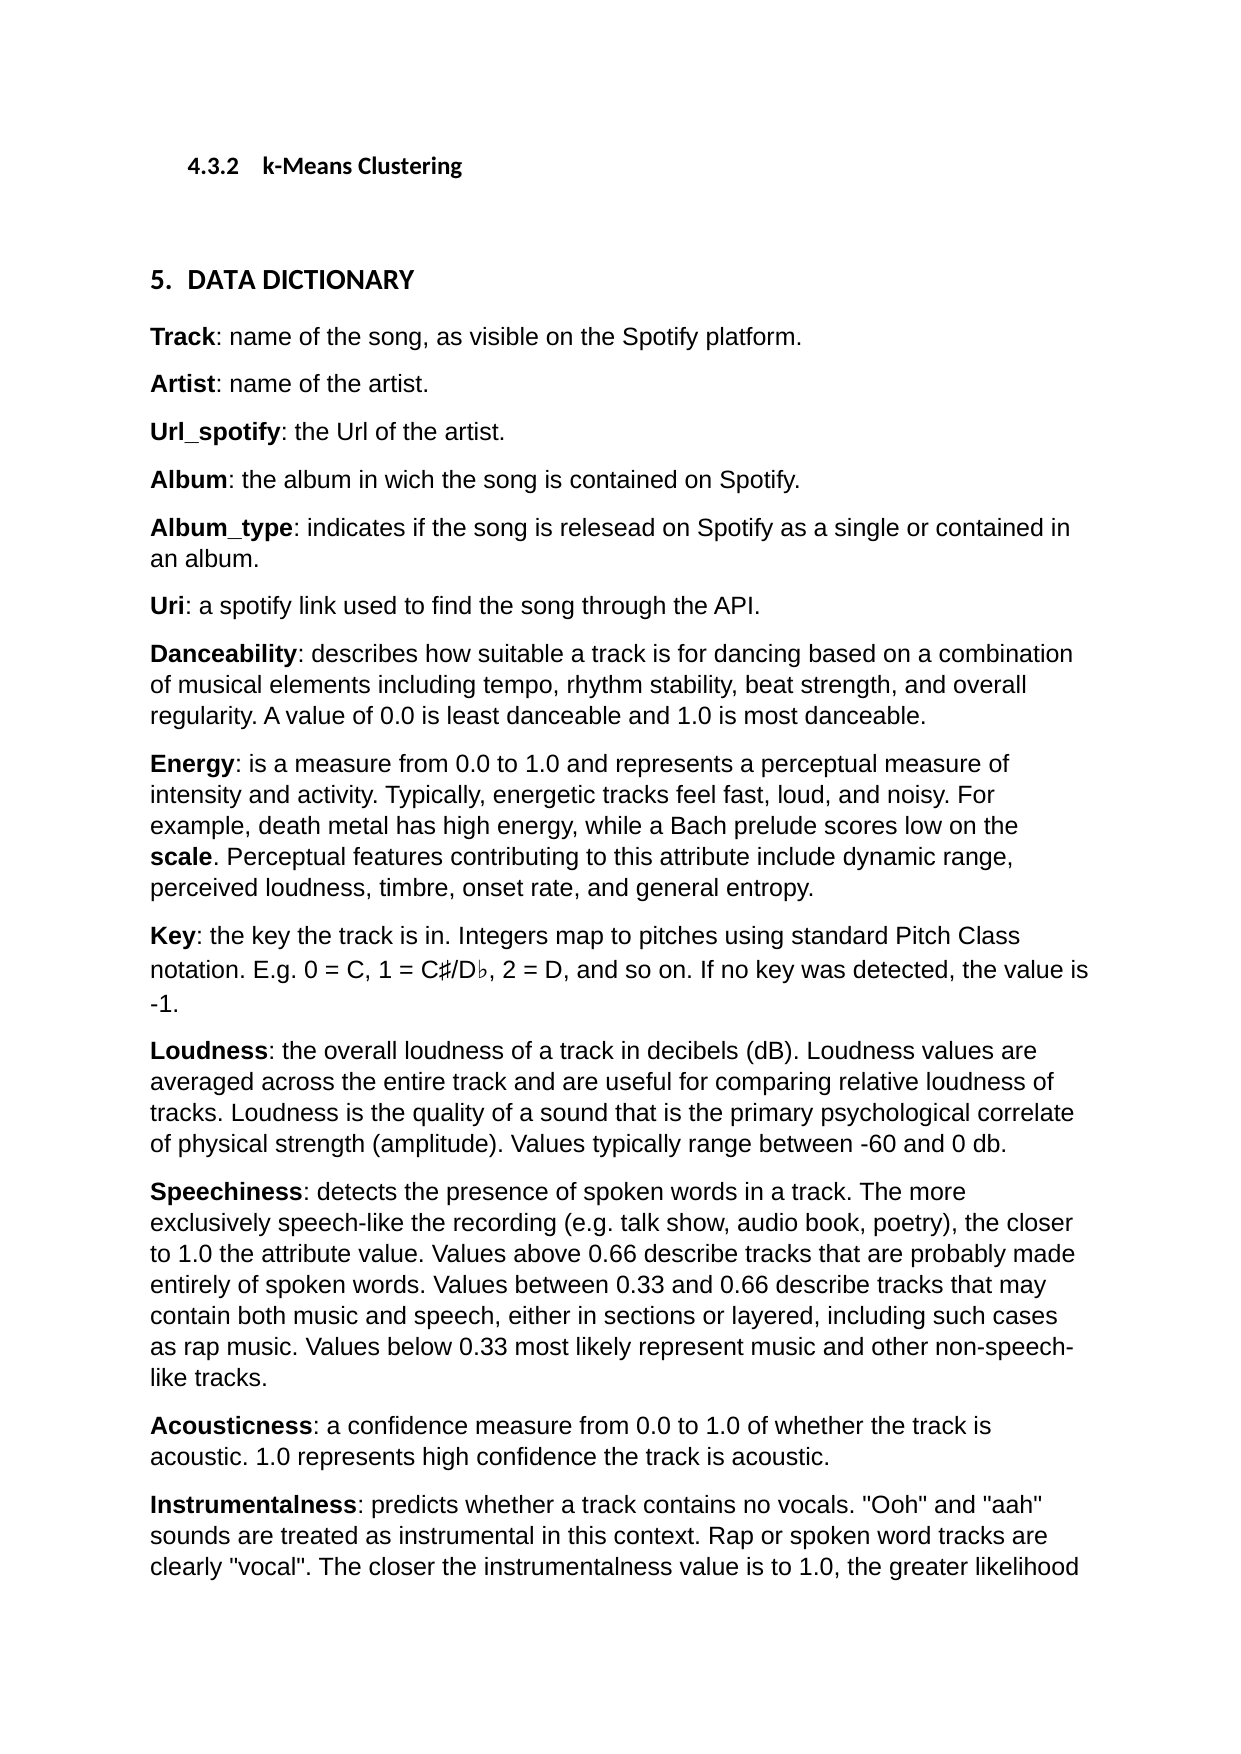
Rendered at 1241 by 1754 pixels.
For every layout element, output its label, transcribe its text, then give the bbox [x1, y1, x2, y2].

text Key: the key the track is in. Integers map to pitches using standard Pitch Class notation. E.g. 0 = C, 1 = C♯/D♭, 2 = D, and so on. If no key was detected, the value is -1. [150, 921, 1090, 1017]
text Uri: a spotify link used to find the song through the API. [150, 591, 1090, 620]
text Speechiness: detects the presence of spoken words in a track. The more exclusively speech-like the recording (e.g. talk show, audio book, poetry), the closer to 1.0 the attribute value. Values above 0.66 describe tracks that are probably made entirely of spoken words. Values between 0.33 and 0.66 describe tracks that may contain both music and speech, either in sections or layered, including such cases as rap music. Values below 0.33 most likely represent music and other non-speech-like tracks. [150, 1177, 1090, 1392]
text Loudness: the overall loudness of a track in decibels (dB). Loudness values are averaged across the entire track and are useful for comparing relative loudness of tracks. Loudness is the quality of a sound that is the primary psychological correlate of physical strength (amplitude). Values typically range between -60 and 0 db. [150, 1036, 1090, 1158]
text Energy: is a measure from 0.0 to 1.0 and represents a perceptual measure of intensity and activity. Typically, energetic tracks feel fast, loud, and noisy. For example, death metal has high energy, while a Bach prelude scores low on the scale. Perceptual features contributing to this attribute include dynamic range, perceived loudness, timbre, onset rate, and general entropy. [150, 749, 1090, 902]
text Danceability: describes how suitable a track is for dancing based on a combination of musical elements including tempo, rhythm stability, beat strength, and overall regularity. A value of 0.0 is least danceable and 1.0 is most danceable. [150, 639, 1090, 730]
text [150, 1490, 1090, 1581]
text Album_type: indicates if the song is relesead on Spotify as a single or contained in an album. [150, 513, 1090, 572]
subtitle DATA DICTIONARY [150, 261, 1090, 297]
text Acousticness: a confidence measure from 0.0 to 1.0 of whether the track is acoustic. 1.0 represents high confidence the track is acoustic. [150, 1411, 1090, 1471]
text Url_spotify: the Url of the artist. [150, 417, 1090, 446]
text Artist: name of the artist. [150, 369, 1090, 398]
subtitle k-Means Clustering [187, 150, 1090, 181]
text Track: name of the song, as visible on the Spotify platform. [150, 322, 1090, 351]
text Album: the album in wich the song is contained on Spotify. [150, 465, 1090, 494]
